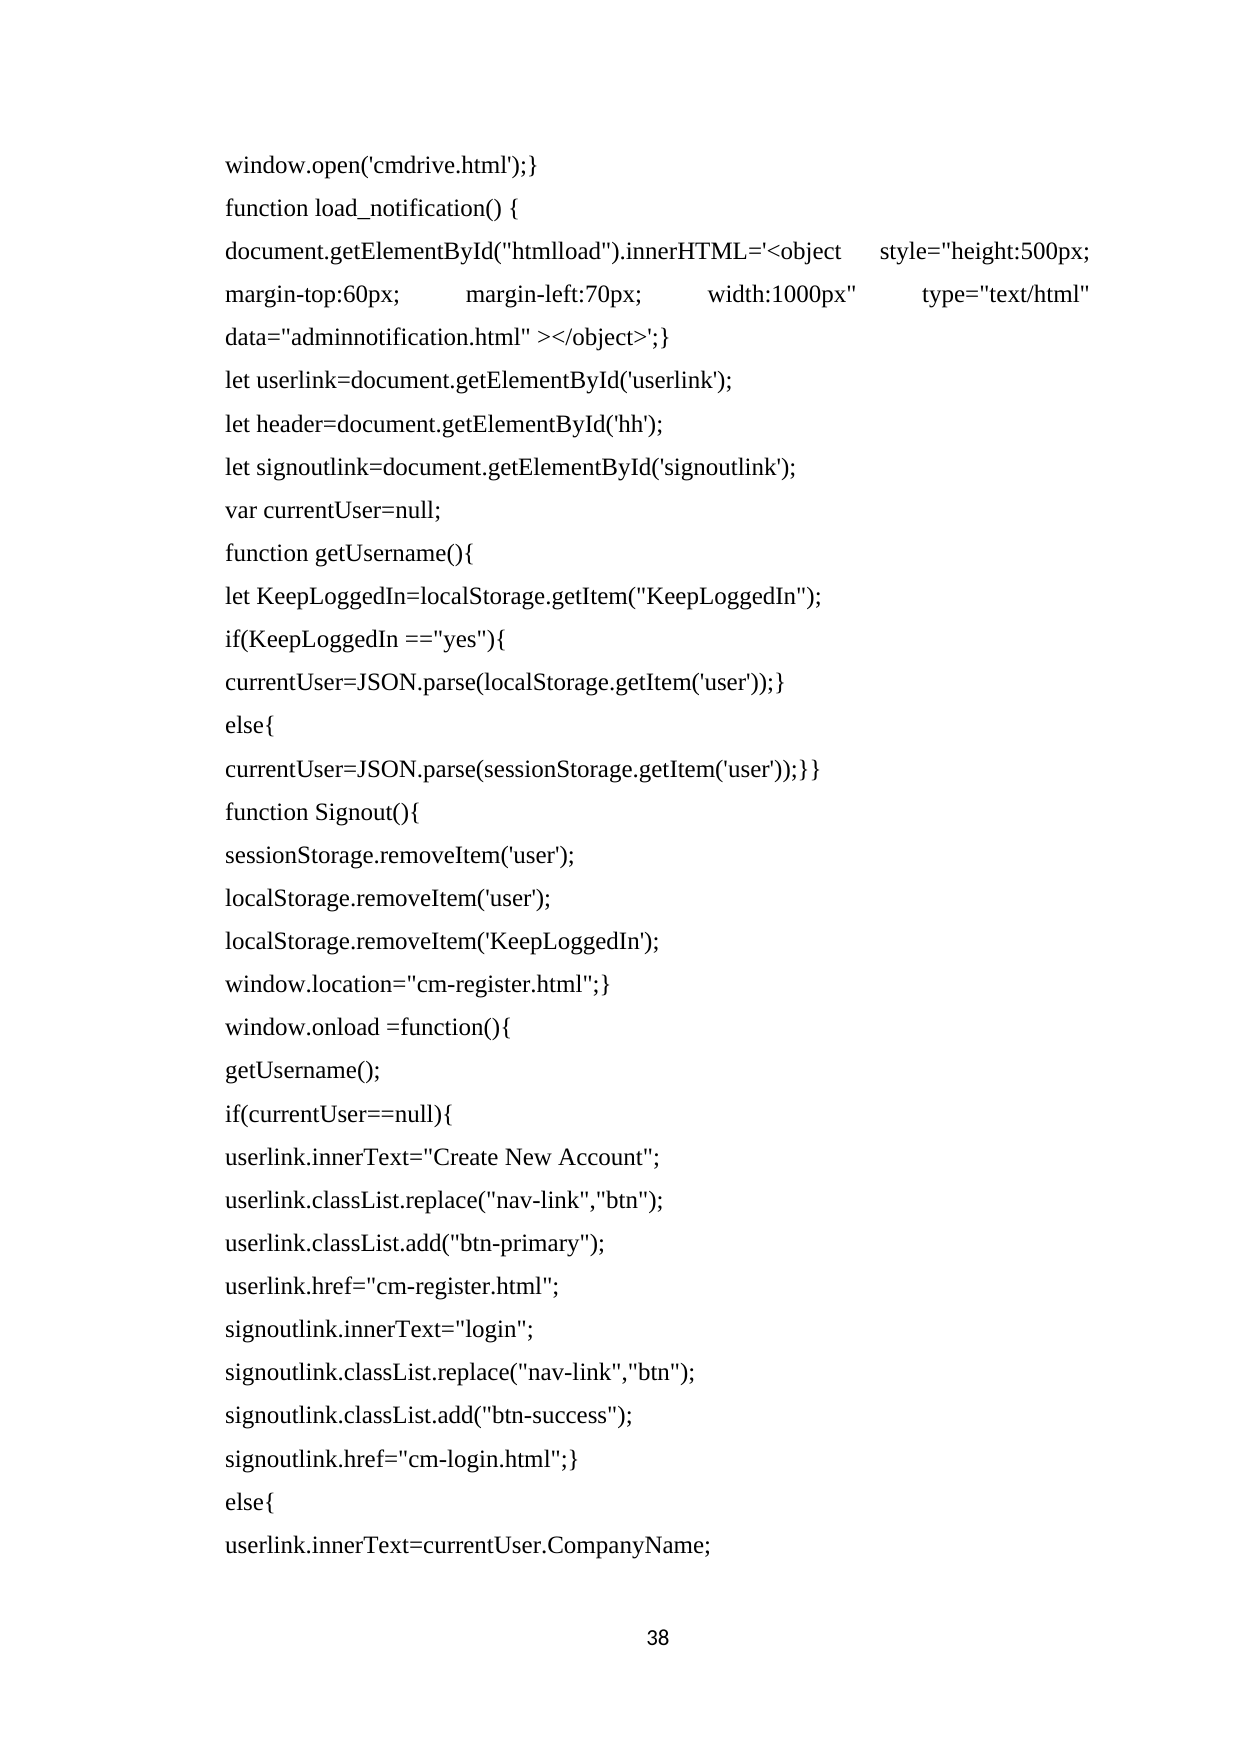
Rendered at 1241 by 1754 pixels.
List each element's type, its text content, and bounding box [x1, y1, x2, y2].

text signoutlink.classList.add("btn-success"); [225, 1401, 1090, 1429]
text signoutlink.href="cm-login.html";} [225, 1444, 1090, 1472]
text userlink.innerText="Create New Account"; [225, 1142, 1090, 1171]
text localStorage.removeItem('user'); [225, 883, 1090, 912]
text function Signout(){ [225, 797, 1090, 826]
text window.open('cmdrive.html');} [225, 150, 1090, 179]
text function getUsername(){ [225, 538, 1090, 567]
text userlink.href="cm-register.html"; [225, 1271, 1090, 1300]
text userlink.classList.replace("nav-link","btn"); [225, 1185, 1090, 1214]
text window.onload =function(){ [225, 1012, 1090, 1041]
text localStorage.removeItem('KeepLoggedIn'); [225, 926, 1090, 955]
text getUsername(); [225, 1056, 1090, 1084]
text currentUser=JSON.parse(sessionStorage.getItem('user'));}} [225, 754, 1090, 782]
text let userlink=document.getElementById('userlink'); [225, 366, 1090, 394]
text signoutlink.innerText="login"; [225, 1314, 1090, 1343]
text userlink.classList.add("btn-primary"); [225, 1228, 1090, 1257]
text signoutlink.classList.replace("nav-link","btn"); [225, 1357, 1090, 1386]
text let KeepLoggedIn=localStorage.getItem("KeepLoggedIn"); [225, 581, 1090, 610]
text var currentUser=null; [225, 495, 1090, 524]
text sessionStorage.removeItem('user'); [225, 840, 1090, 869]
text let header=document.getElementById('hh'); [225, 409, 1090, 437]
text else{ [225, 711, 1090, 739]
text document.getElementById("htmlload").innerHTML='<object style="height:500px; margin-top:60px; margin-left:70px; width:1000px" type="text/html" data="adminnotification.html" ></object>';} [225, 236, 1090, 351]
text function load_notification() { [225, 193, 1090, 222]
text currentUser=JSON.parse(localStorage.getItem('user'));} [225, 667, 1090, 696]
text let signoutlink=document.getElementById('signoutlink'); [225, 452, 1090, 481]
text userlink.innerText=currentUser.CompanyName; [225, 1530, 1090, 1559]
text window.location="cm-register.html";} [225, 969, 1090, 998]
text else{ [225, 1487, 1090, 1516]
text if(currentUser==null){ [225, 1099, 1090, 1127]
text if(KeepLoggedIn =="yes"){ [225, 624, 1090, 653]
